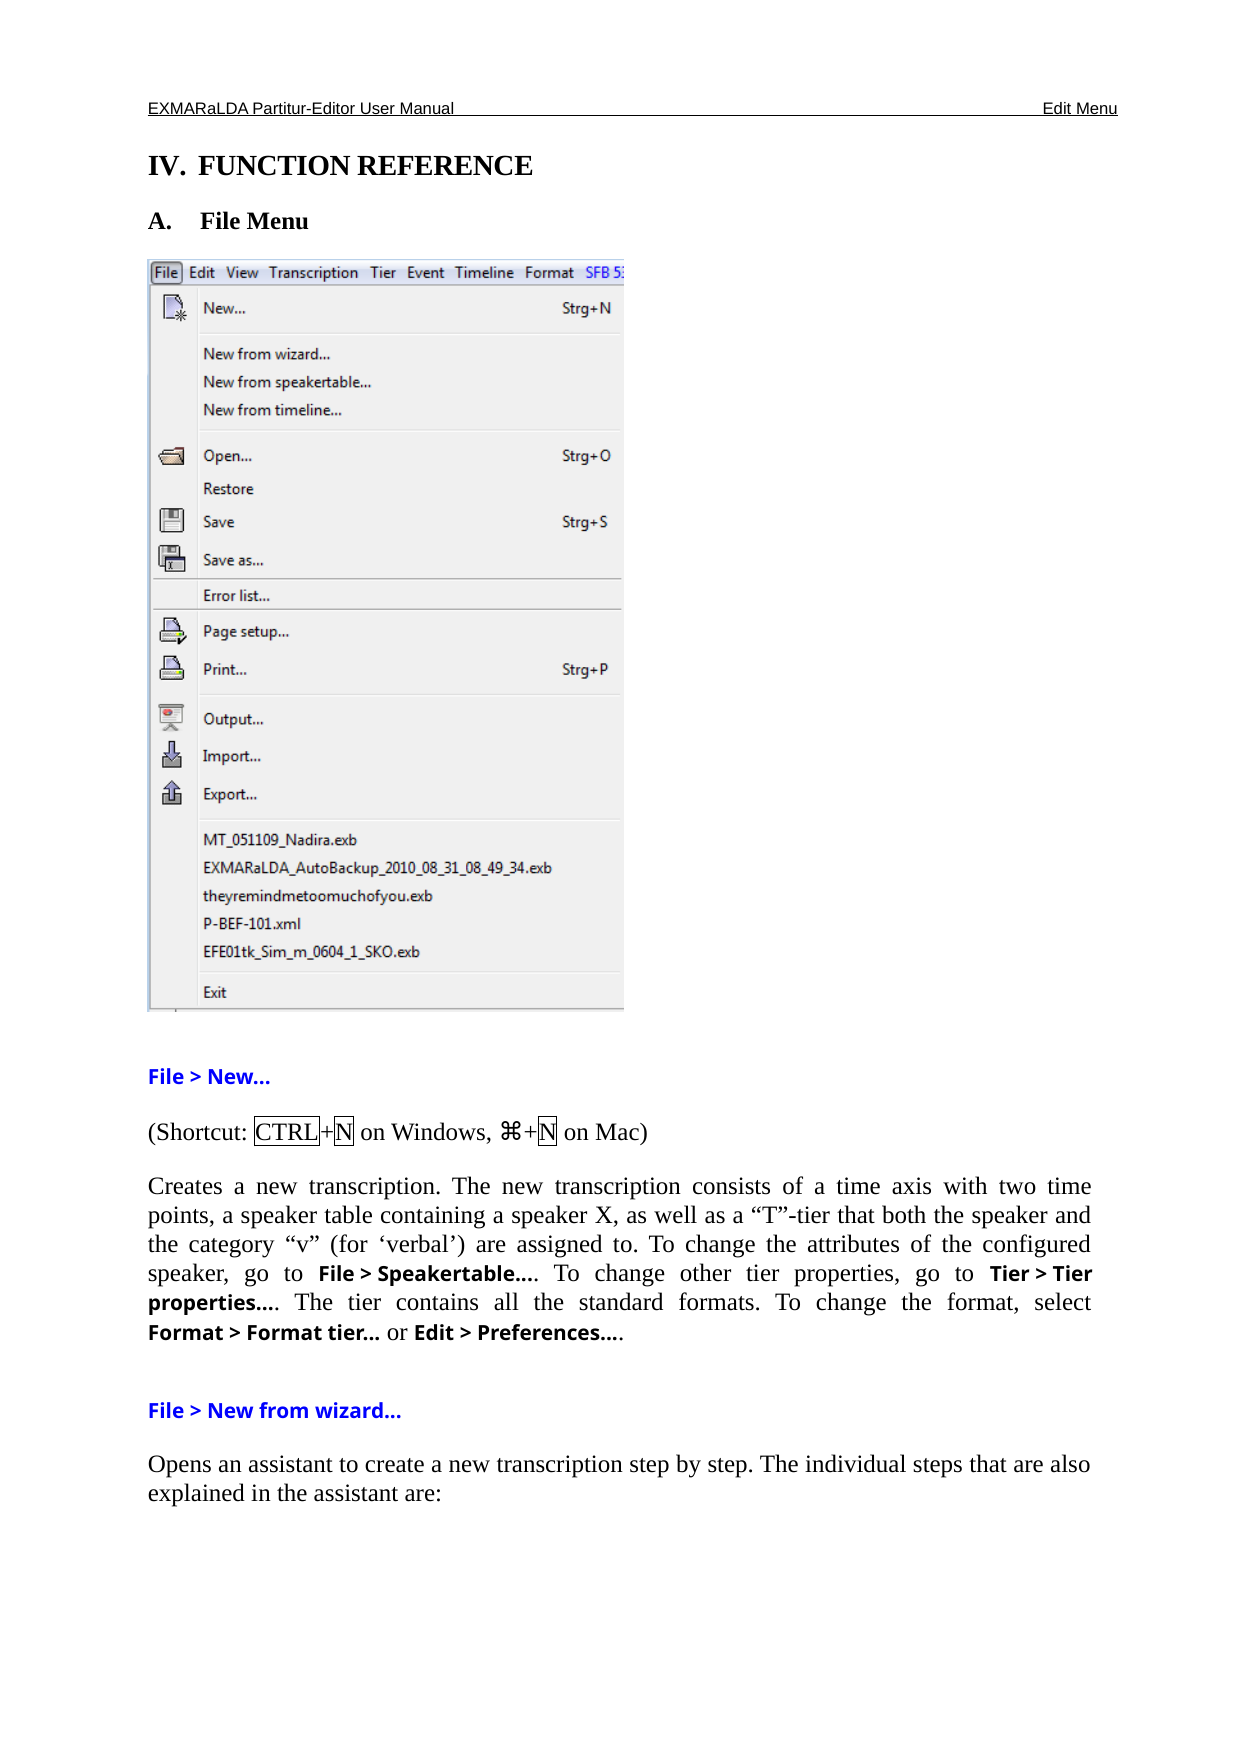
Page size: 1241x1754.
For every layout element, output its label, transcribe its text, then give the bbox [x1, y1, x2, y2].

subtitle File > New from wizard... [148, 1396, 1093, 1424]
subtitle File > New... [148, 1062, 1093, 1090]
text (Shortcut: CTRL+N on Windows, ⌘+N on Mac) [354, 1115, 556, 1146]
text Creates a new transcription. The new transcription consists of a time axis with two time points, a speaker table containing a speaker X, as well as a “T”-tier that both the speaker and the category “v” (for ‘verbal’) are assigned to. To change the attributes of the configured speaker, go to File > Speakertable.... To change other tier properties, go to Tier > Tier properties.... The tier contains all the standard formats. To change the format, select Format > Format tier... or Edit > Preferences.... [148, 1171, 1093, 1346]
text (Shortcut: CTRL+N on Windows, ⌘+N on Mac) [557, 1115, 1093, 1146]
subtitle File Menu [148, 206, 1093, 235]
picture [147, 259, 624, 1012]
text Opens an assistant to create a new transcription step by step. The individual steps that are also explained in the assistant are: [148, 1449, 1093, 1507]
subtitle Function Reference [148, 148, 1152, 181]
text (Shortcut: CTRL+N on Windows, ⌘+N on Mac) [148, 1115, 319, 1146]
